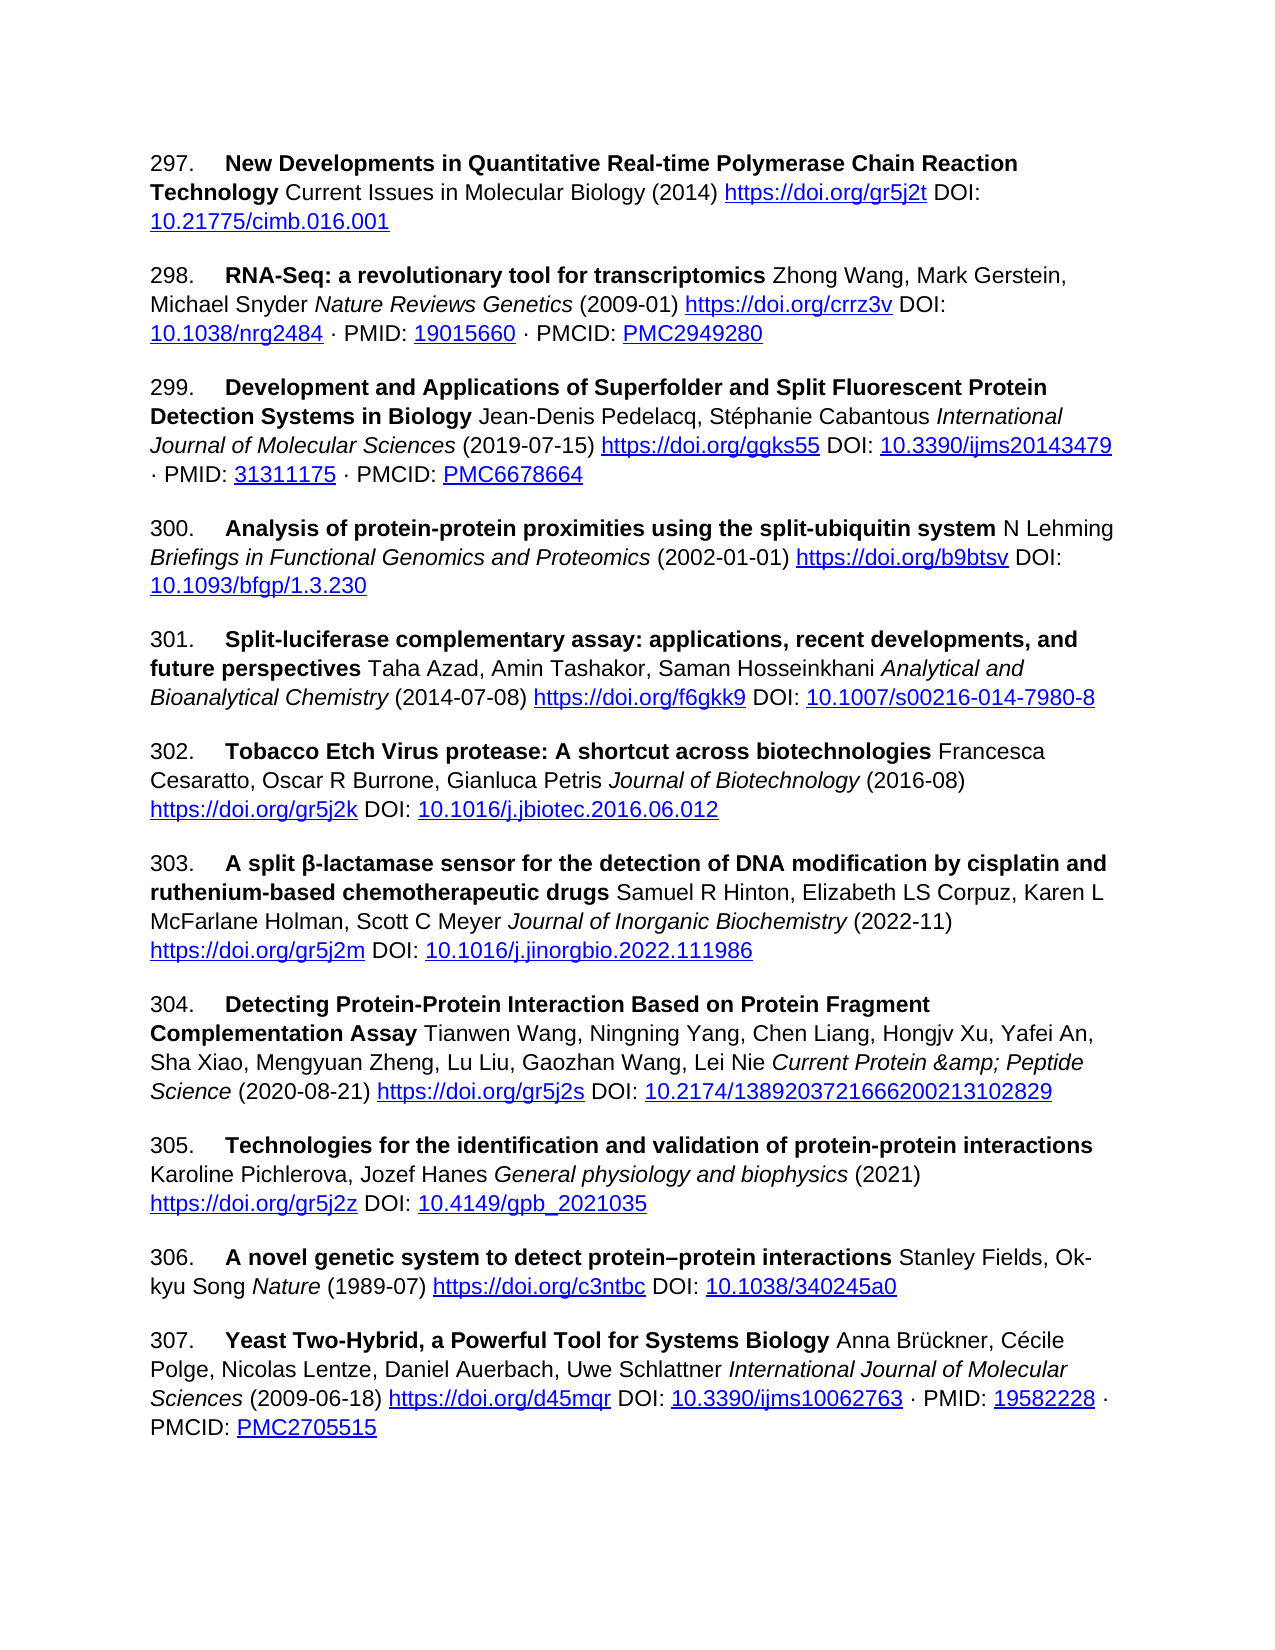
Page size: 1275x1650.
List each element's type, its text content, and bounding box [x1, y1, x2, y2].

text 301. Split-luciferase complementary assay: applications, recent developments, and future perspectives Taha Azad, Amin Tashakor, Saman Hosseinkhani Analytical and Bioanalytical Chemistry (2014-07-08) https://doi.org/f6gkk9 DOI: 10.1007/s00216-014-7980-8 [150, 626, 1125, 711]
text 305. Technologies for the identification and validation of protein-protein interactions Karoline Pichlerova, Jozef Hanes General physiology and biophysics (2021) https://doi.org/gr5j2z DOI: 10.4149/gpb_2021035 [150, 1132, 1125, 1216]
text 307. Yeast Two-Hybrid, a Powerful Tool for Systems Biology Anna Brückner, Cécile Polge, Nicolas Lentze, Daniel Auerbach, Uwe Schlattner International Journal of Molecular Sciences (2009-06-18) https://doi.org/d45mqr DOI: 10.3390/ijms10062763 · PMID: 19582228 · PMCID: PMC2705515 [150, 1327, 1125, 1440]
text 303. A split β-lactamase sensor for the detection of DNA modification by cisplatin and ruthenium-based chemotherapeutic drugs Samuel R Hinton, Elizabeth LS Corpuz, Karen L McFarlane Holman, Scott C Meyer Journal of Inorganic Biochemistry (2022-11) https://doi.org/gr5j2m DOI: 10.1016/j.jinorgbio.2022.111986 [150, 850, 1125, 963]
text 300. Analysis of protein-protein proximities using the split-ubiquitin system N Lehming Briefings in Functional Genomics and Proteomics (2002-01-01) https://doi.org/b9btsv DOI: 10.1093/bfgp/1.3.230 [150, 514, 1125, 599]
text 306. A novel genetic system to detect protein–protein interactions Stanley Fields, Ok-kyu Song Nature (1989-07) https://doi.org/c3ntbc DOI: 10.1038/340245a0 [150, 1244, 1125, 1299]
text 302. Tobacco Etch Virus protease: A shortcut across biotechnologies Francesca Cesaratto, Oscar R Burrone, Gianluca Petris Journal of Biotechnology (2016-08) https://doi.org/gr5j2k DOI: 10.1016/j.jbiotec.2016.06.012 [150, 738, 1125, 823]
text 304. Detecting Protein-Protein Interaction Based on Protein Fragment Complementation Assay Tianwen Wang, Ningning Yang, Chen Liang, Hongjv Xu, Yafei An, Sha Xiao, Mengyuan Zheng, Lu Liu, Gaozhan Wang, Lei Nie Current Protein &amp; Peptide Science (2020-08-21) https://doi.org/gr5j2s DOI: 10.2174/1389203721666200213102829 [150, 991, 1125, 1104]
text 298. RNA-Seq: a revolutionary tool for transcriptomics Zhong Wang, Mark Gerstein, Michael Snyder Nature Reviews Genetics (2009-01) https://doi.org/crrz3v DOI: 10.1038/nrg2484 · PMID: 19015660 · PMCID: PMC2949280 [150, 262, 1125, 346]
text 297. New Developments in Quantitative Real-time Polymerase Chain Reaction Technology Current Issues in Molecular Biology (2014) https://doi.org/gr5j2t DOI: 10.21775/cimb.016.001 [150, 150, 1125, 234]
text 299. Development and Applications of Superfolder and Split Fluorescent Protein Detection Systems in Biology Jean-Denis Pedelacq, Stéphanie Cabantous International Journal of Molecular Sciences (2019-07-15) https://doi.org/ggks55 DOI: 10.3390/ijms20143479 · PMID: 31311175 · PMCID: PMC6678664 [150, 374, 1125, 487]
